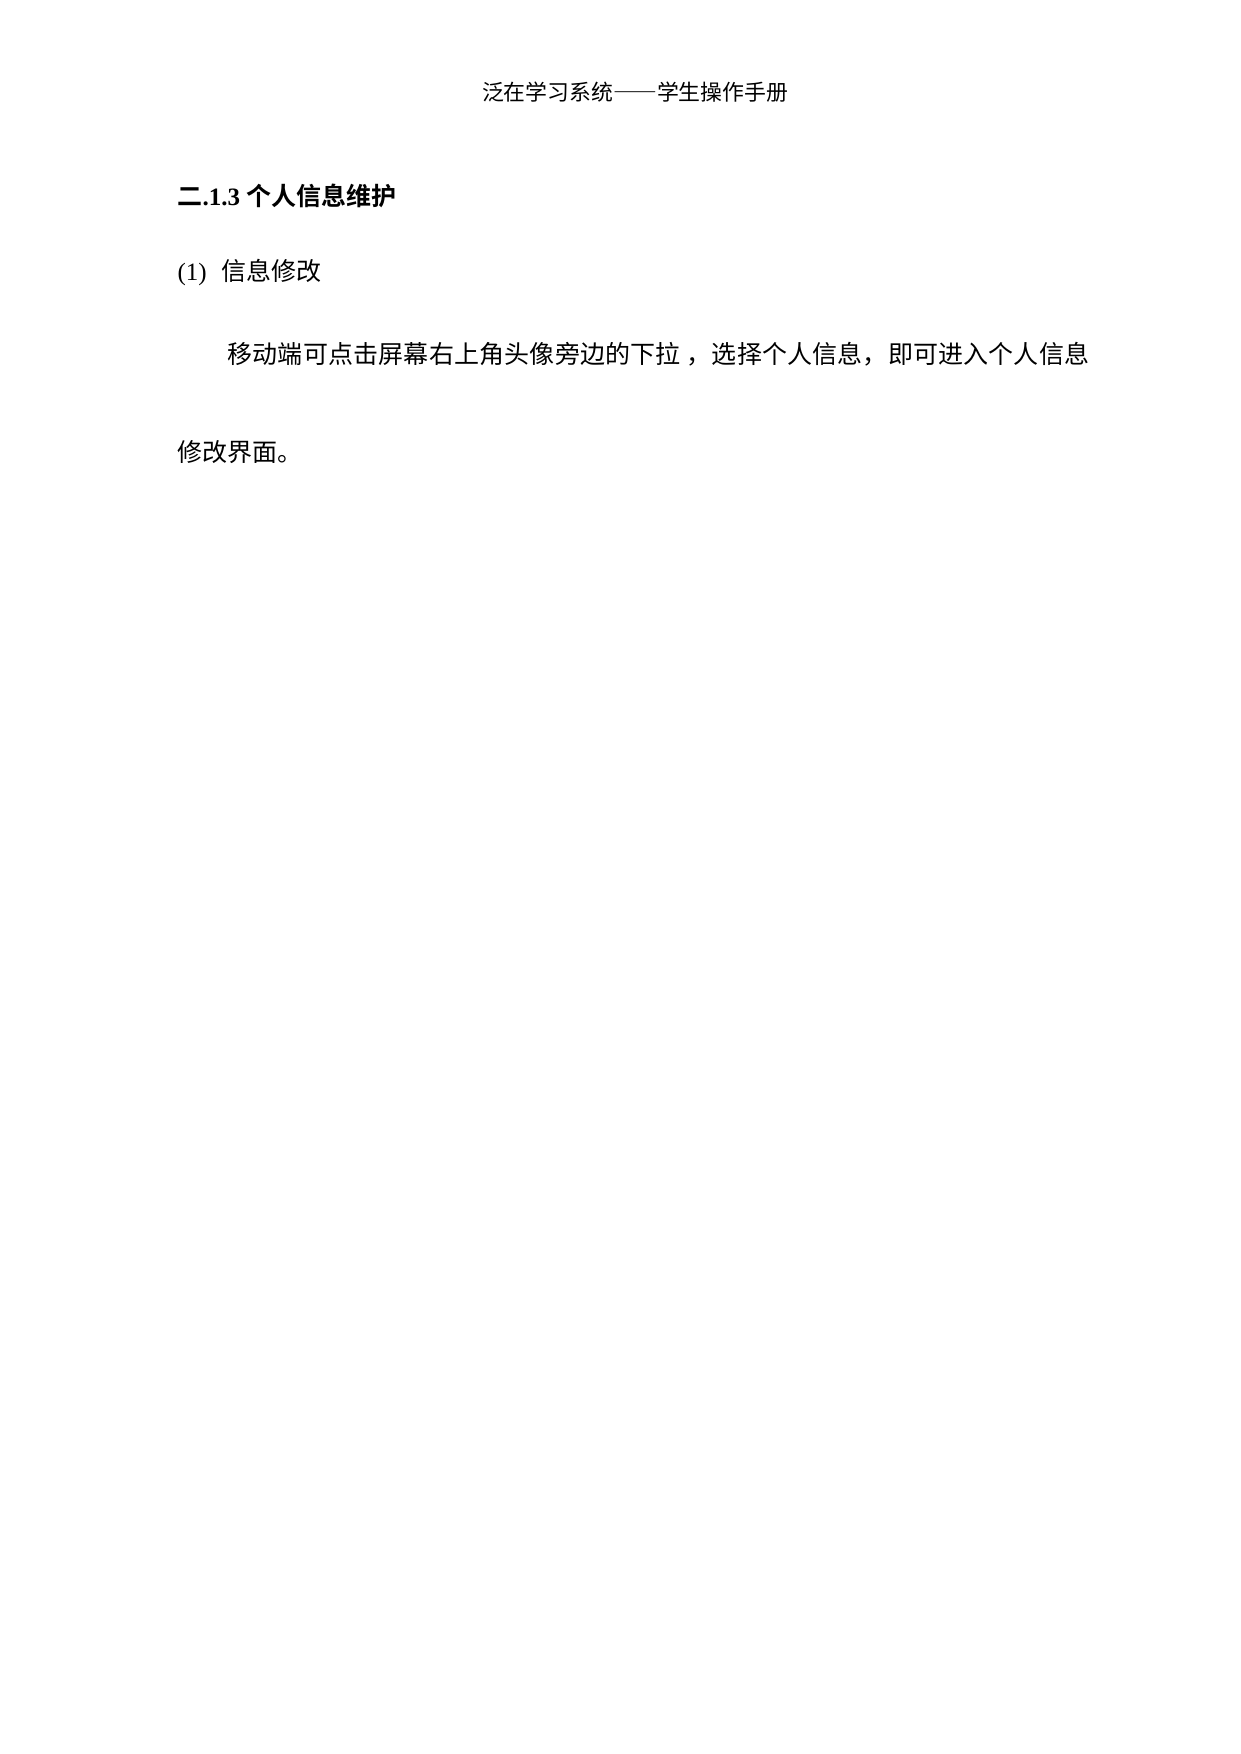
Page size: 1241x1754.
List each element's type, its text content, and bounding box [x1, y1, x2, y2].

text 移动端可点击屏幕右上角头像旁边的下拉 ，选择个人信息，即可进入个人信息修改界面。 [177, 321, 1092, 483]
text 个人信息维护 [177, 162, 1092, 227]
list 信息修改 [177, 237, 1092, 302]
